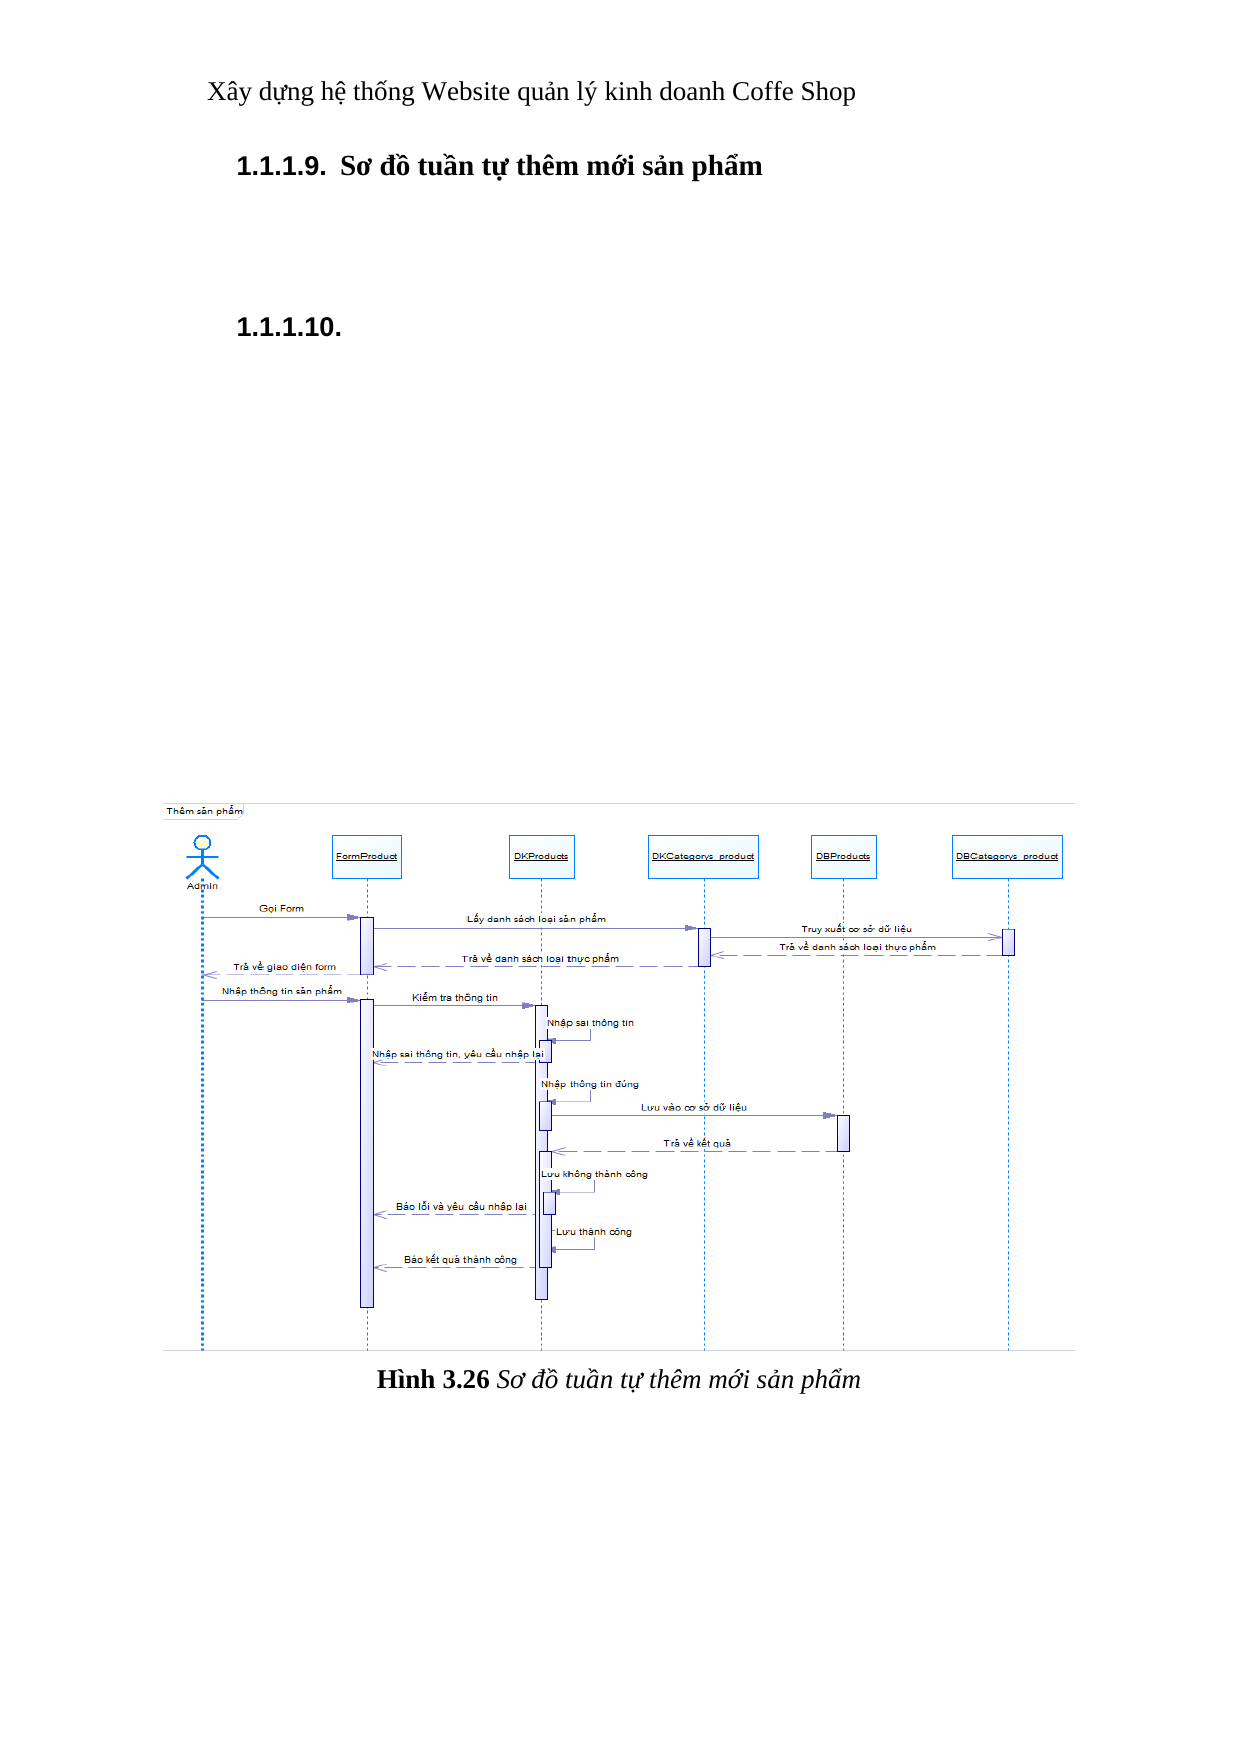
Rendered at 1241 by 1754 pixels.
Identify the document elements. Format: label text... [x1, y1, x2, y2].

list Sơ đồ tuần tự thêm mới sản phẩm [236, 148, 1122, 181]
picture [162, 803, 1075, 1351]
list Sơ đồ tuần tự cập nhật trạng thái hóa đơn [236, 309, 1122, 343]
